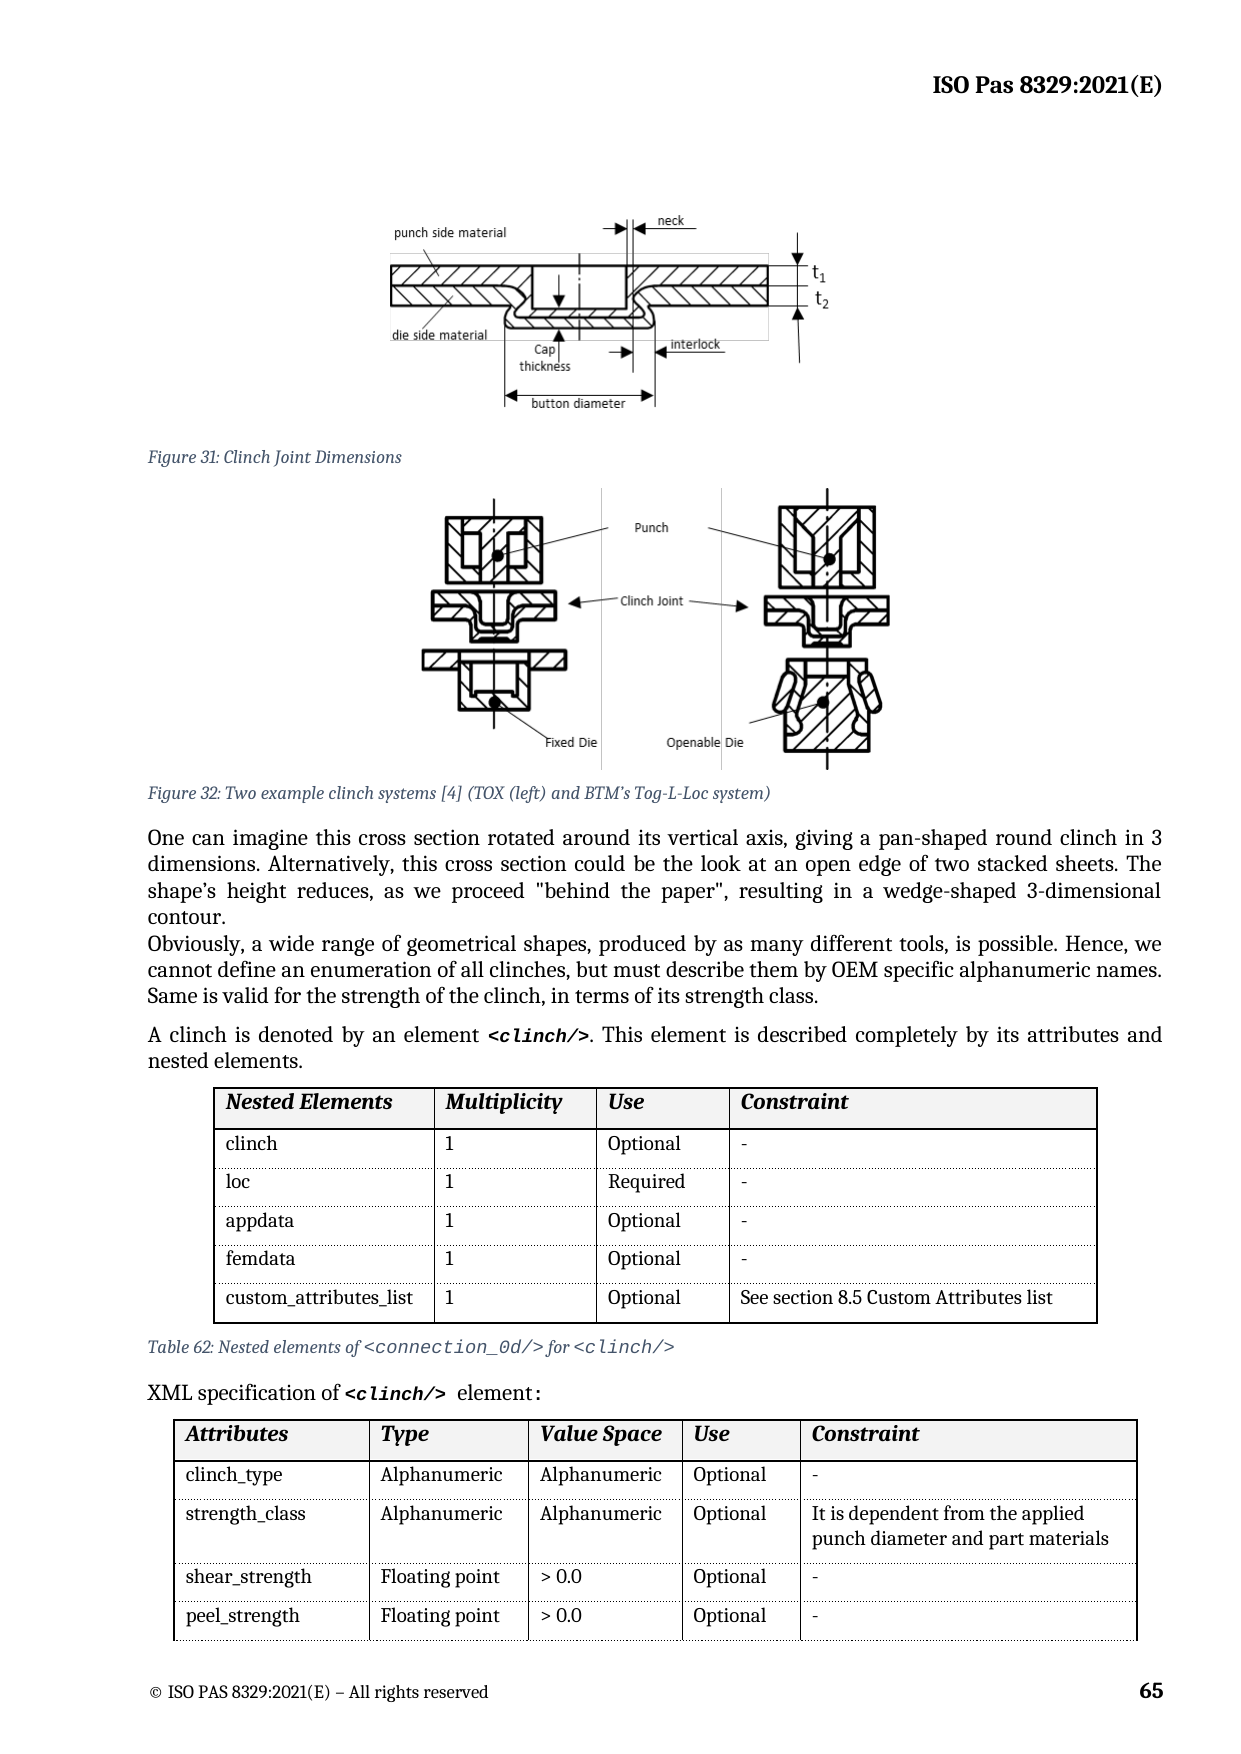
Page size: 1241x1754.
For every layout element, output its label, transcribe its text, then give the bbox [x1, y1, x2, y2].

picture [370, 200, 852, 421]
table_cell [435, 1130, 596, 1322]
text Figure 32: Two example clinch systems (TOX (left) and BTM’s Tog-L-Loc system) [148, 782, 1163, 804]
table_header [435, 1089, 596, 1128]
text One can imagine this cross section rotated around its vertical axis, giving a pan-shaped round clinch in 3 dimensions. Alternatively, this cross section could be the look at an open edge of two stacked sheets. The shape’s height reduces, as we proceed "behind the paper", resulting in a wedge-shaped 3-dimensional contour. [148, 825, 1163, 930]
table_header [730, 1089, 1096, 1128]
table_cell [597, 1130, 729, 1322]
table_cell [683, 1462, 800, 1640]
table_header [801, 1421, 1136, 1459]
text XML specification of <clinch/> element: [148, 1380, 1163, 1406]
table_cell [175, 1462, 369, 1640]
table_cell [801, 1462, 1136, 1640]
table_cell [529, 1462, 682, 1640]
picture [421, 488, 890, 770]
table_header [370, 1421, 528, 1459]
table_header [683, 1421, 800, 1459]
text Table 62: Nested elements of <connection_0d/> for <clinch/> [148, 1336, 1163, 1359]
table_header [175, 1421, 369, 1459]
text Figure 31: Clinch Joint Dimensions [148, 447, 1163, 468]
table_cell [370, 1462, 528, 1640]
text A clinch is denoted by an element <clinch/>. This element is described completely by its attributes and nested elements. [148, 1022, 1163, 1074]
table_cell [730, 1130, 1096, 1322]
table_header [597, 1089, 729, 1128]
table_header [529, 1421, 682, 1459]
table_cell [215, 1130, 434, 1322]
text Obviously, a wide range of geometrical shapes, produced by as many different tools, is possible. Hence, we cannot define an enumeration of all clinches, but must describe them by OEM specific alphanumeric names. Same is valid for the strength of the clinch, in terms of its strength class. [148, 930, 1163, 1009]
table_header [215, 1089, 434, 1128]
